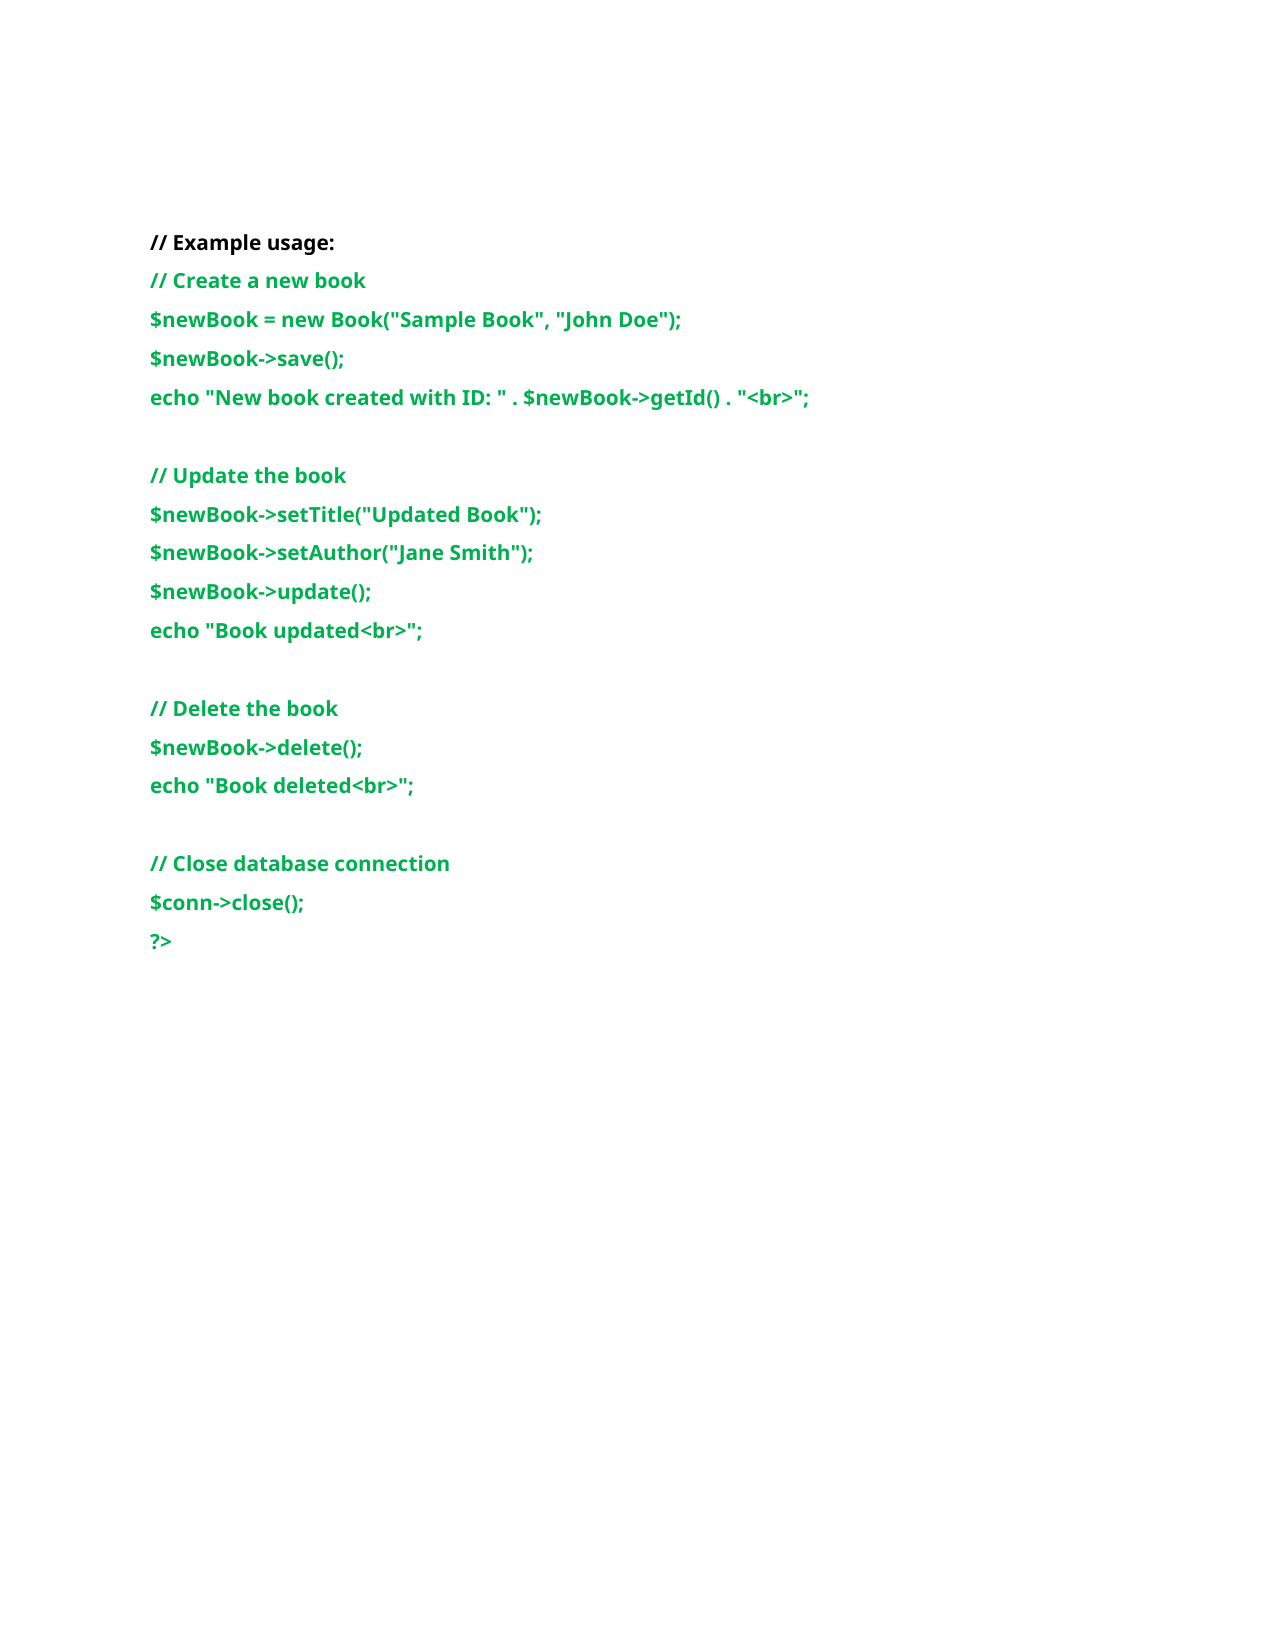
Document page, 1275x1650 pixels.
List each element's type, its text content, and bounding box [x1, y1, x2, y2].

text $newBook->setTitle("Updated Book"); [150, 500, 1125, 528]
text echo "Book deleted<br>"; [150, 772, 1125, 800]
text // Update the book [150, 461, 1125, 489]
text echo "New book created with ID: " . $newBook->getId() . "<br>"; [150, 383, 1125, 412]
text // Example usage: [150, 228, 1125, 256]
text $newBook->setAuthor("Jane Smith"); [150, 538, 1125, 567]
text $newBook->save(); [150, 344, 1125, 373]
text $newBook = new Book("Sample Book", "John Doe"); [150, 305, 1125, 334]
text echo "Book updated<br>"; [150, 616, 1125, 645]
text // Delete the book [150, 694, 1125, 722]
text $conn->close(); [150, 888, 1125, 917]
text $newBook->update(); [150, 577, 1125, 606]
text // Close database connection [150, 849, 1125, 878]
text ?> [150, 927, 1125, 956]
text $newBook->delete(); [150, 733, 1125, 761]
text // Create a new book [150, 267, 1125, 295]
